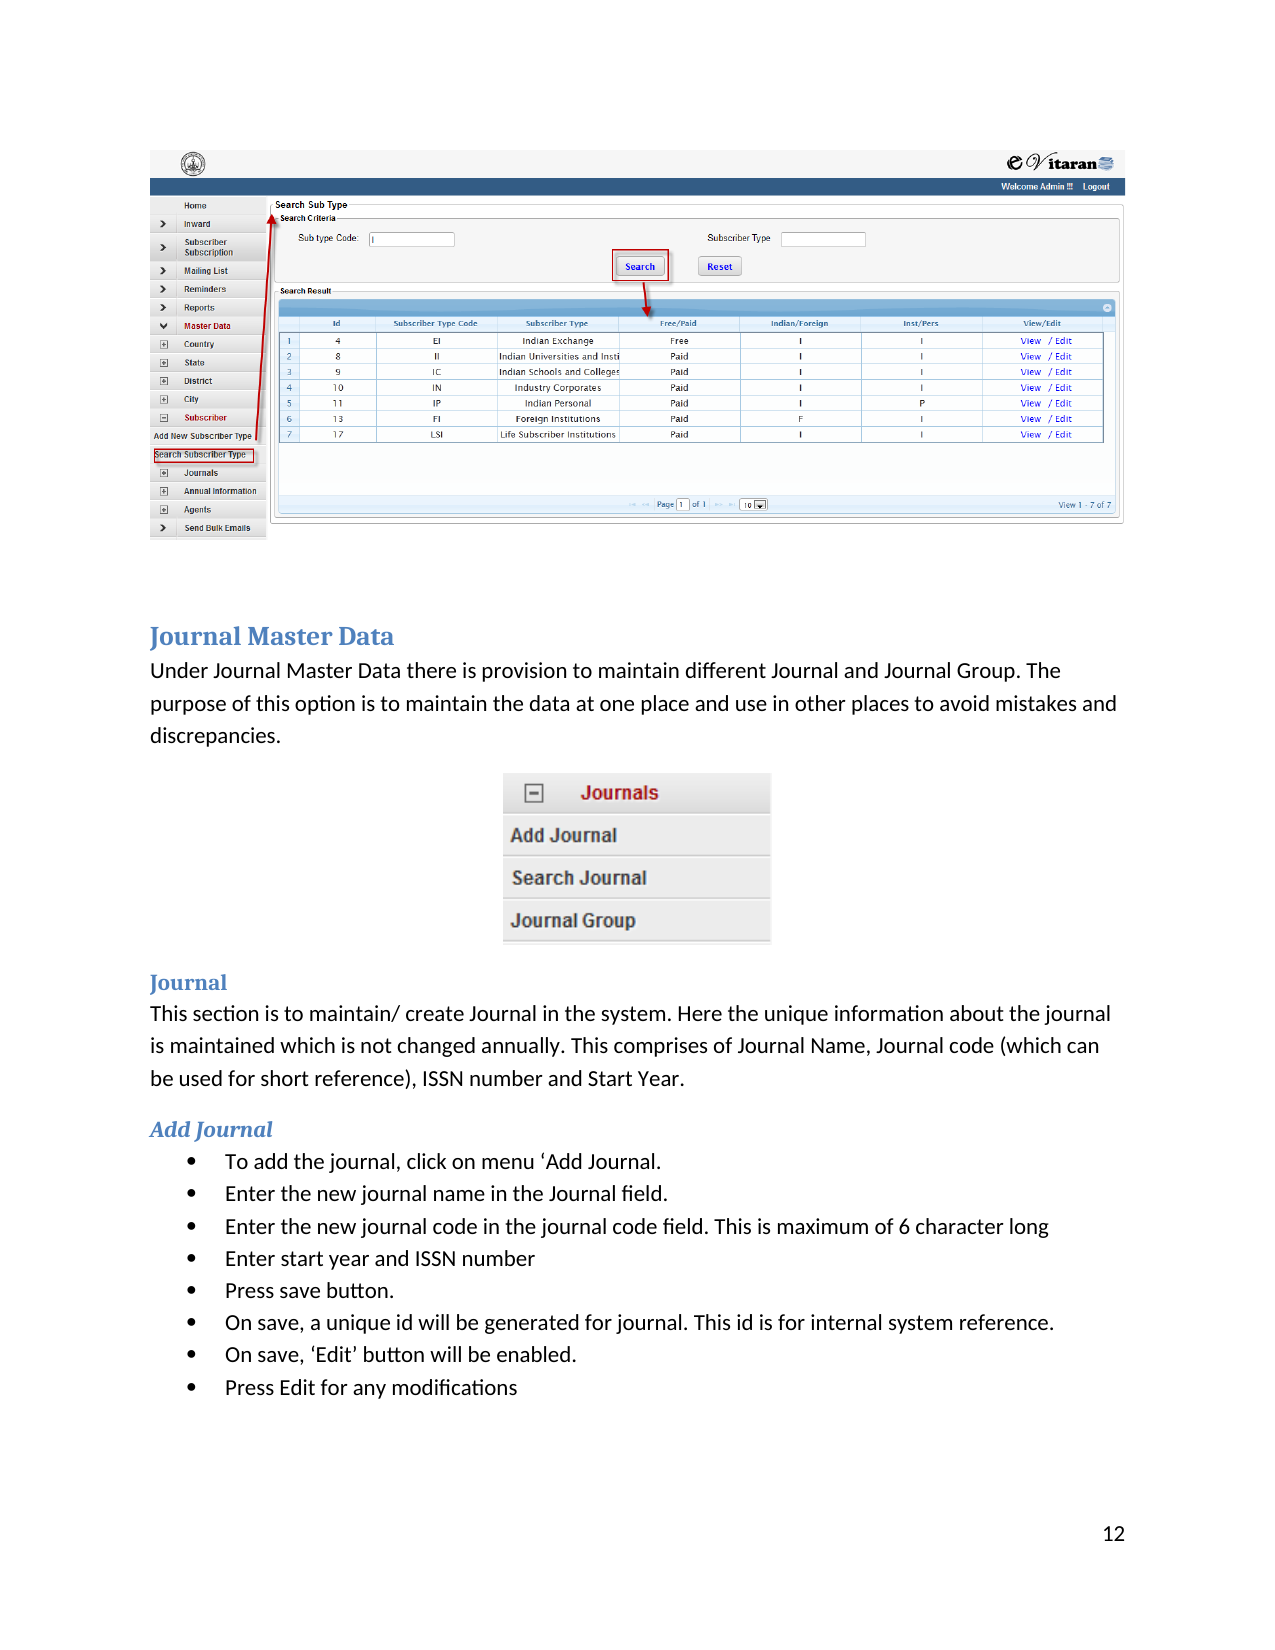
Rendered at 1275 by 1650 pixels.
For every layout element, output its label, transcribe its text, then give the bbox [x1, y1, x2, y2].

list Enter the new journal name in the Journal field. [187, 1179, 1125, 1208]
list Enter start year and ISSN number [187, 1244, 1125, 1272]
subtitle Add Journal [150, 1117, 1125, 1143]
list Press Edit for any modifications [187, 1373, 1125, 1401]
list On save, ‘Edit’ button will be enabled. [187, 1341, 1125, 1368]
subtitle Journal Master Data [150, 621, 1125, 652]
picture [503, 773, 772, 945]
text This section is to maintain/ create Journal in the system. Here the unique information about the journal is maintained which is not changed annually. This comprises of Journal Name, Journal code (which can be used for short reference), ISSN number and Start Year. [150, 999, 1125, 1092]
picture [150, 150, 1125, 540]
list To add the journal, click on menu ‘Add Journal. [187, 1147, 1125, 1175]
list Enter the new journal code in the journal code field. This is maximum of 6 character long [187, 1212, 1125, 1240]
list Press save button. [187, 1276, 1125, 1304]
list On save, a unique id will be generated for journal. This id is for internal system reference. [187, 1308, 1125, 1336]
subtitle Journal [150, 969, 1125, 996]
text Under Journal Master Data there is provision to maintain different Journal and Journal Group. The purpose of this option is to maintain the data at one place and use in other places to avoid mistakes and discrepancies. [150, 657, 1125, 749]
